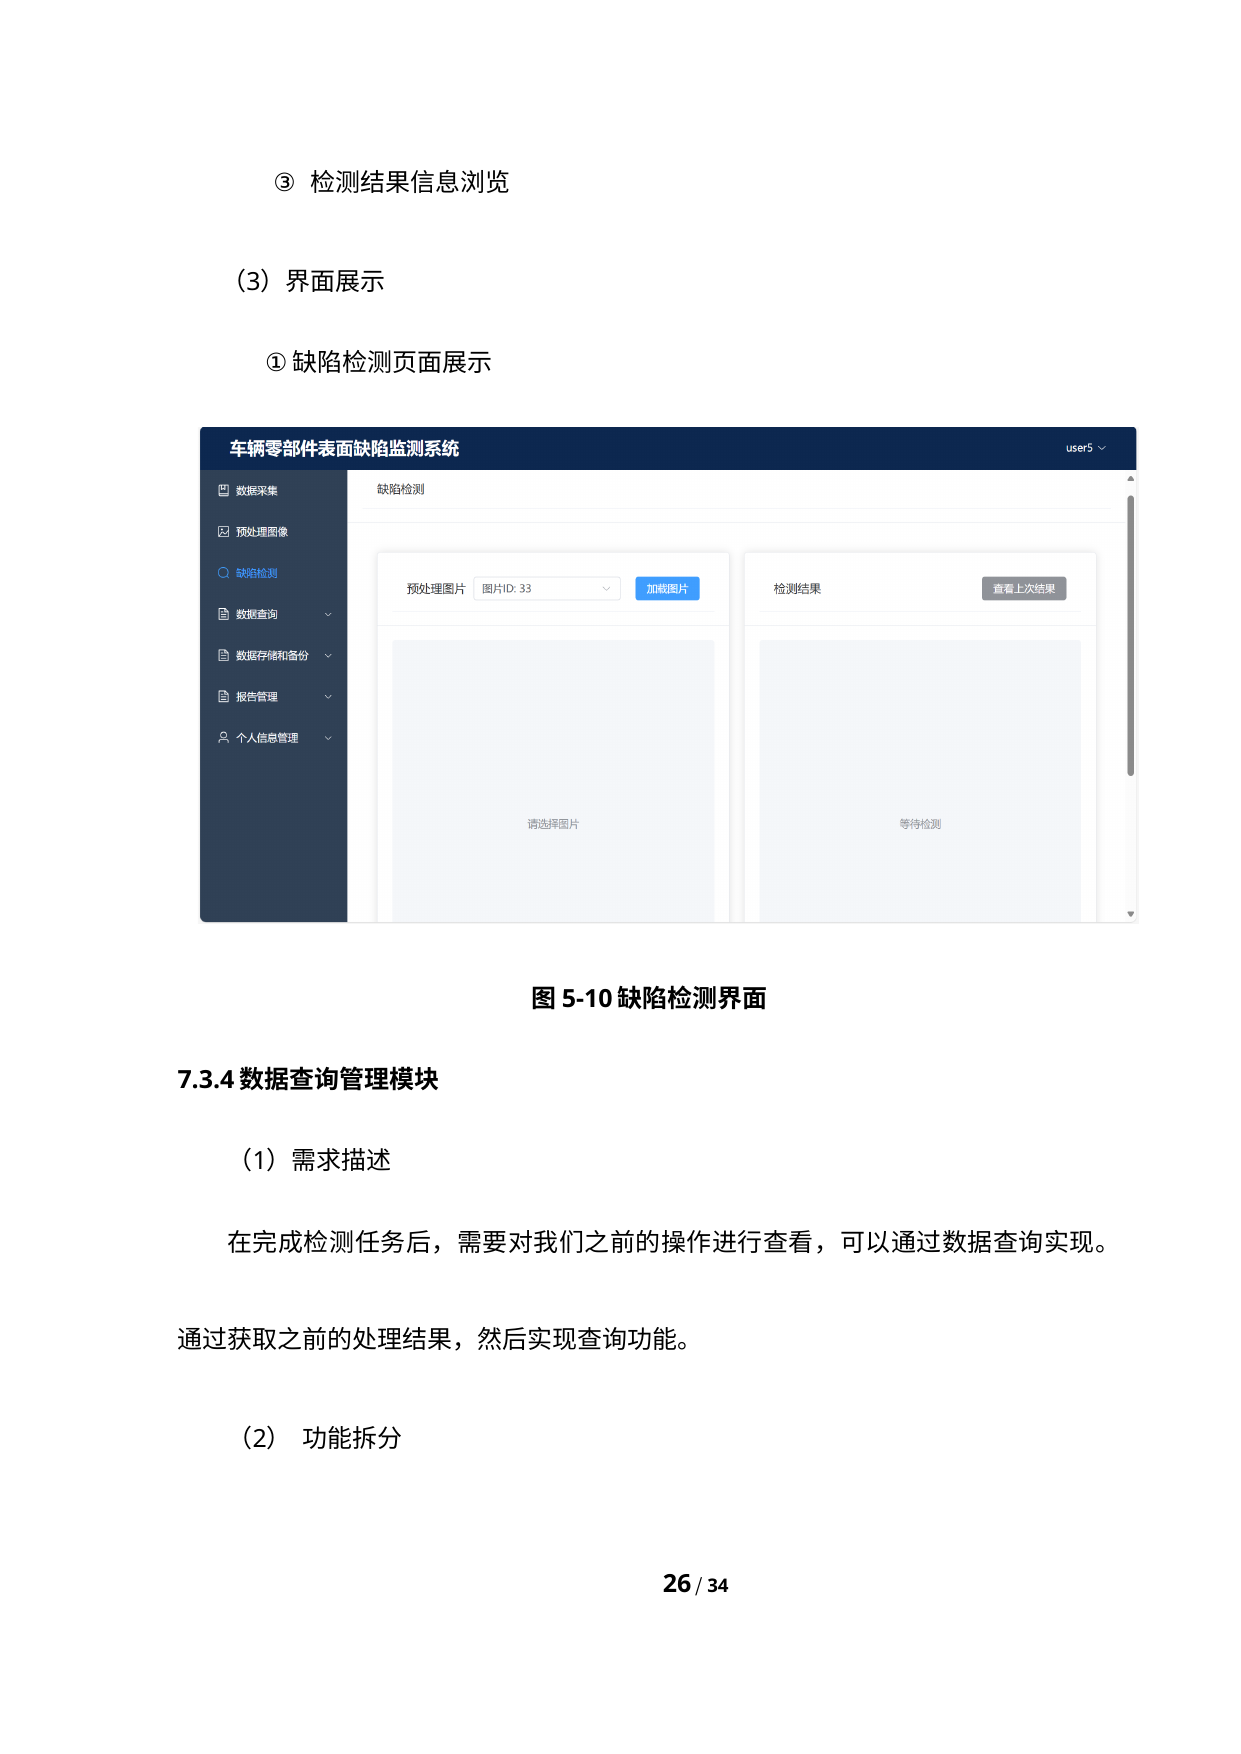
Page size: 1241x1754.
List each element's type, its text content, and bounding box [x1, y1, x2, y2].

text （3）界面展示 [177, 247, 1122, 312]
list 检测结果信息浏览 [273, 148, 1122, 213]
text 7.3.4数据查询管理模块 [177, 1045, 1122, 1110]
text 图5-10缺陷检测界面 [177, 964, 1122, 1029]
picture [197, 427, 1139, 924]
text （1）需求描述 [177, 1126, 1122, 1191]
text ①缺陷检测页面展示 [221, 328, 1122, 393]
list 功能拆分 [227, 1404, 1122, 1469]
text 在完成检测任务后，需要对我们之前的操作进行查看，可以通过数据查询实现。通过获取之前的处理结果，然后实现查询功能。 [177, 1208, 1122, 1370]
